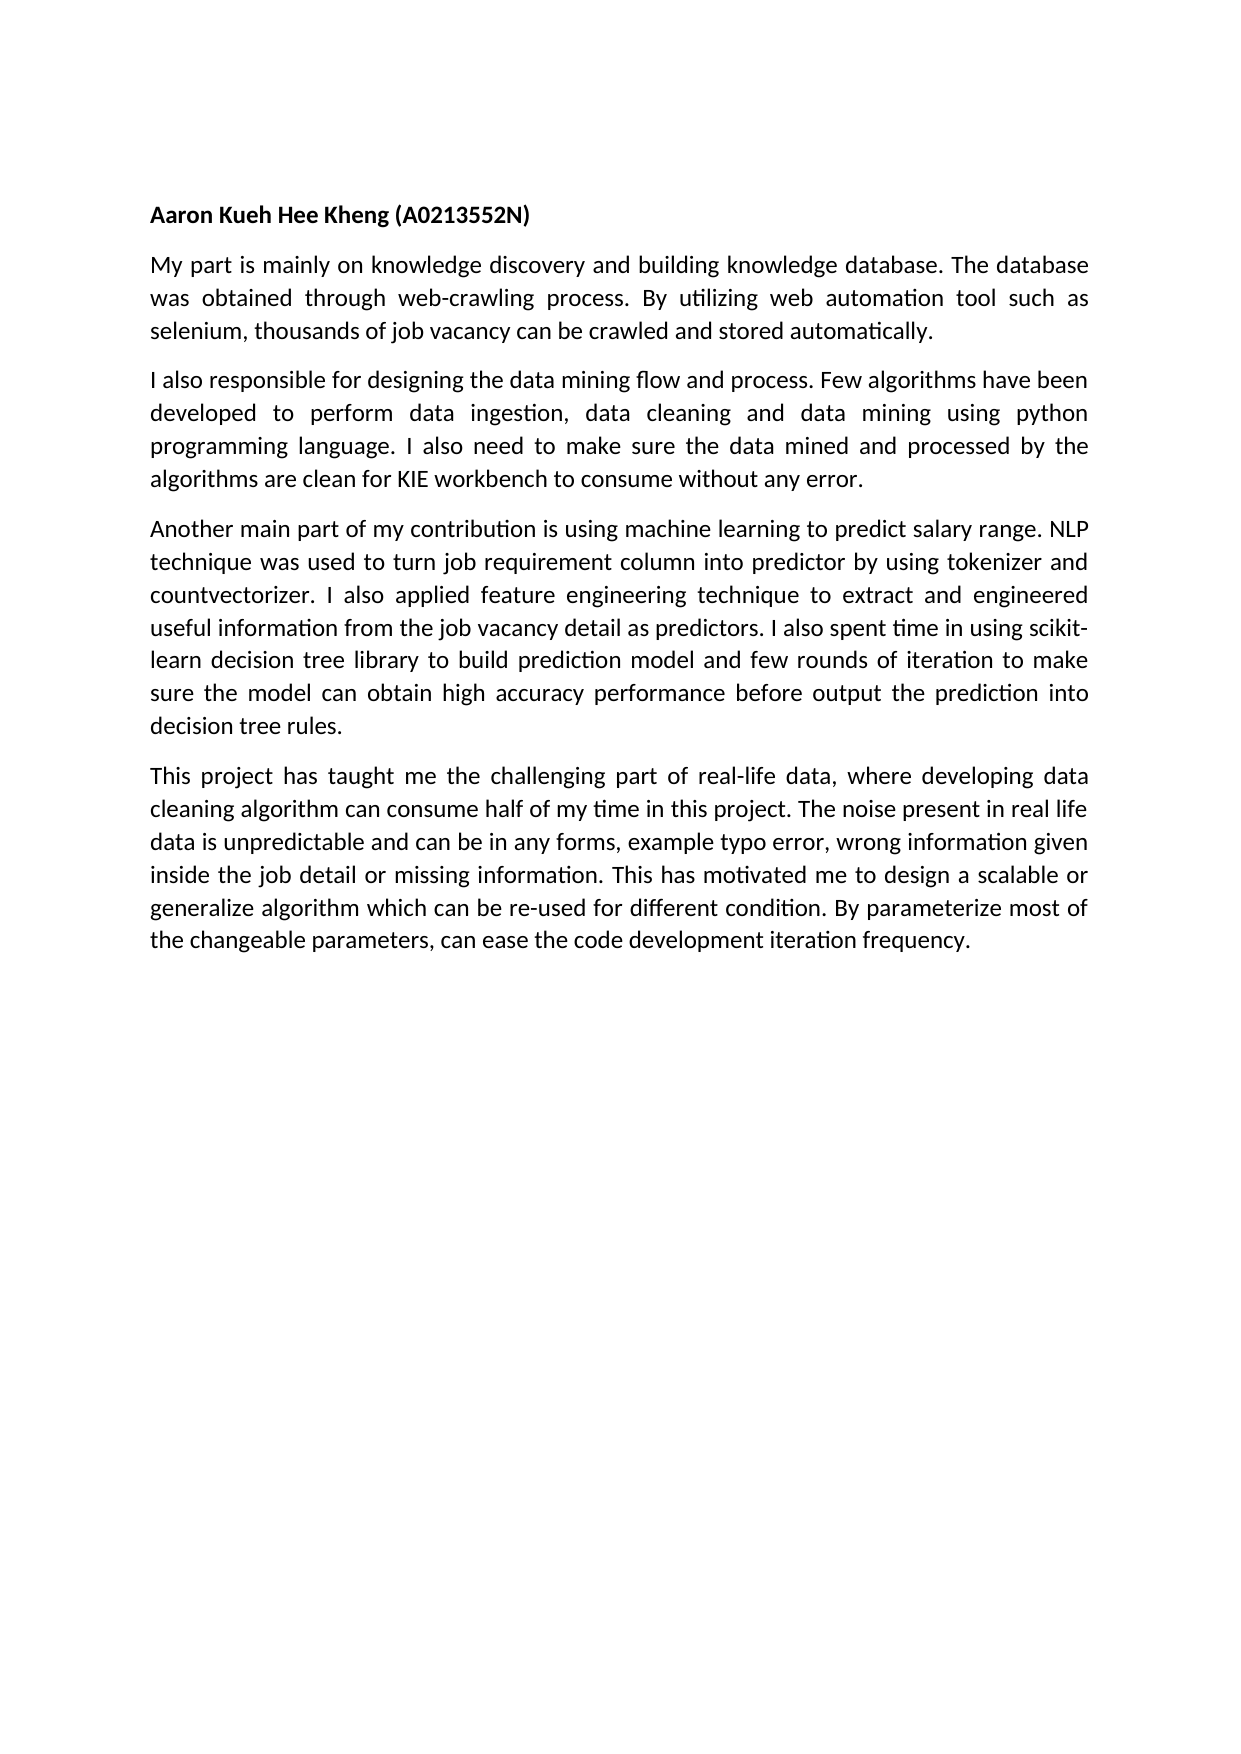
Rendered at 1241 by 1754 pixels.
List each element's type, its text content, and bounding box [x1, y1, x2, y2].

text Another main part of my contribution is using machine learning to predict salary range. NLP technique was used to turn job requirement column into predictor by using tokenizer and countvectorizer. I also applied feature engineering technique to extract and engineered useful information from the job vacancy detail as predictors. I also spent time in using scikit-learn decision tree library to build prediction model and few rounds of iteration to make sure the model can obtain high accuracy performance before output the prediction into decision tree rules. [150, 513, 1090, 741]
text Aaron Kueh Hee Kheng (A0213552N) [150, 199, 1090, 230]
text My part is mainly on knowledge discovery and building knowledge database. The database was obtained through web-crawling process. By utilizing web automation tool such as selenium, thousands of job vacancy can be crawled and stored automatically. [150, 249, 1090, 346]
text I also responsible for designing the data mining flow and process. Few algorithms have been developed to perform data ingestion, data cleaning and data mining using python programming language. I also need to make sure the data mined and processed by the algorithms are clean for KIE workbench to consume without any error. [150, 364, 1090, 494]
text This project has taught me the challenging part of real-life data, where developing data cleaning algorithm can consume half of my time in this project. The noise present in real life data is unpredictable and can be in any forms, example typo error, wrong information given inside the job detail or missing information. This has motivated me to design a scalable or generalize algorithm which can be re-used for different condition. By parameterize most of the changeable parameters, can ease the code development iteration frequency. [150, 760, 1090, 955]
